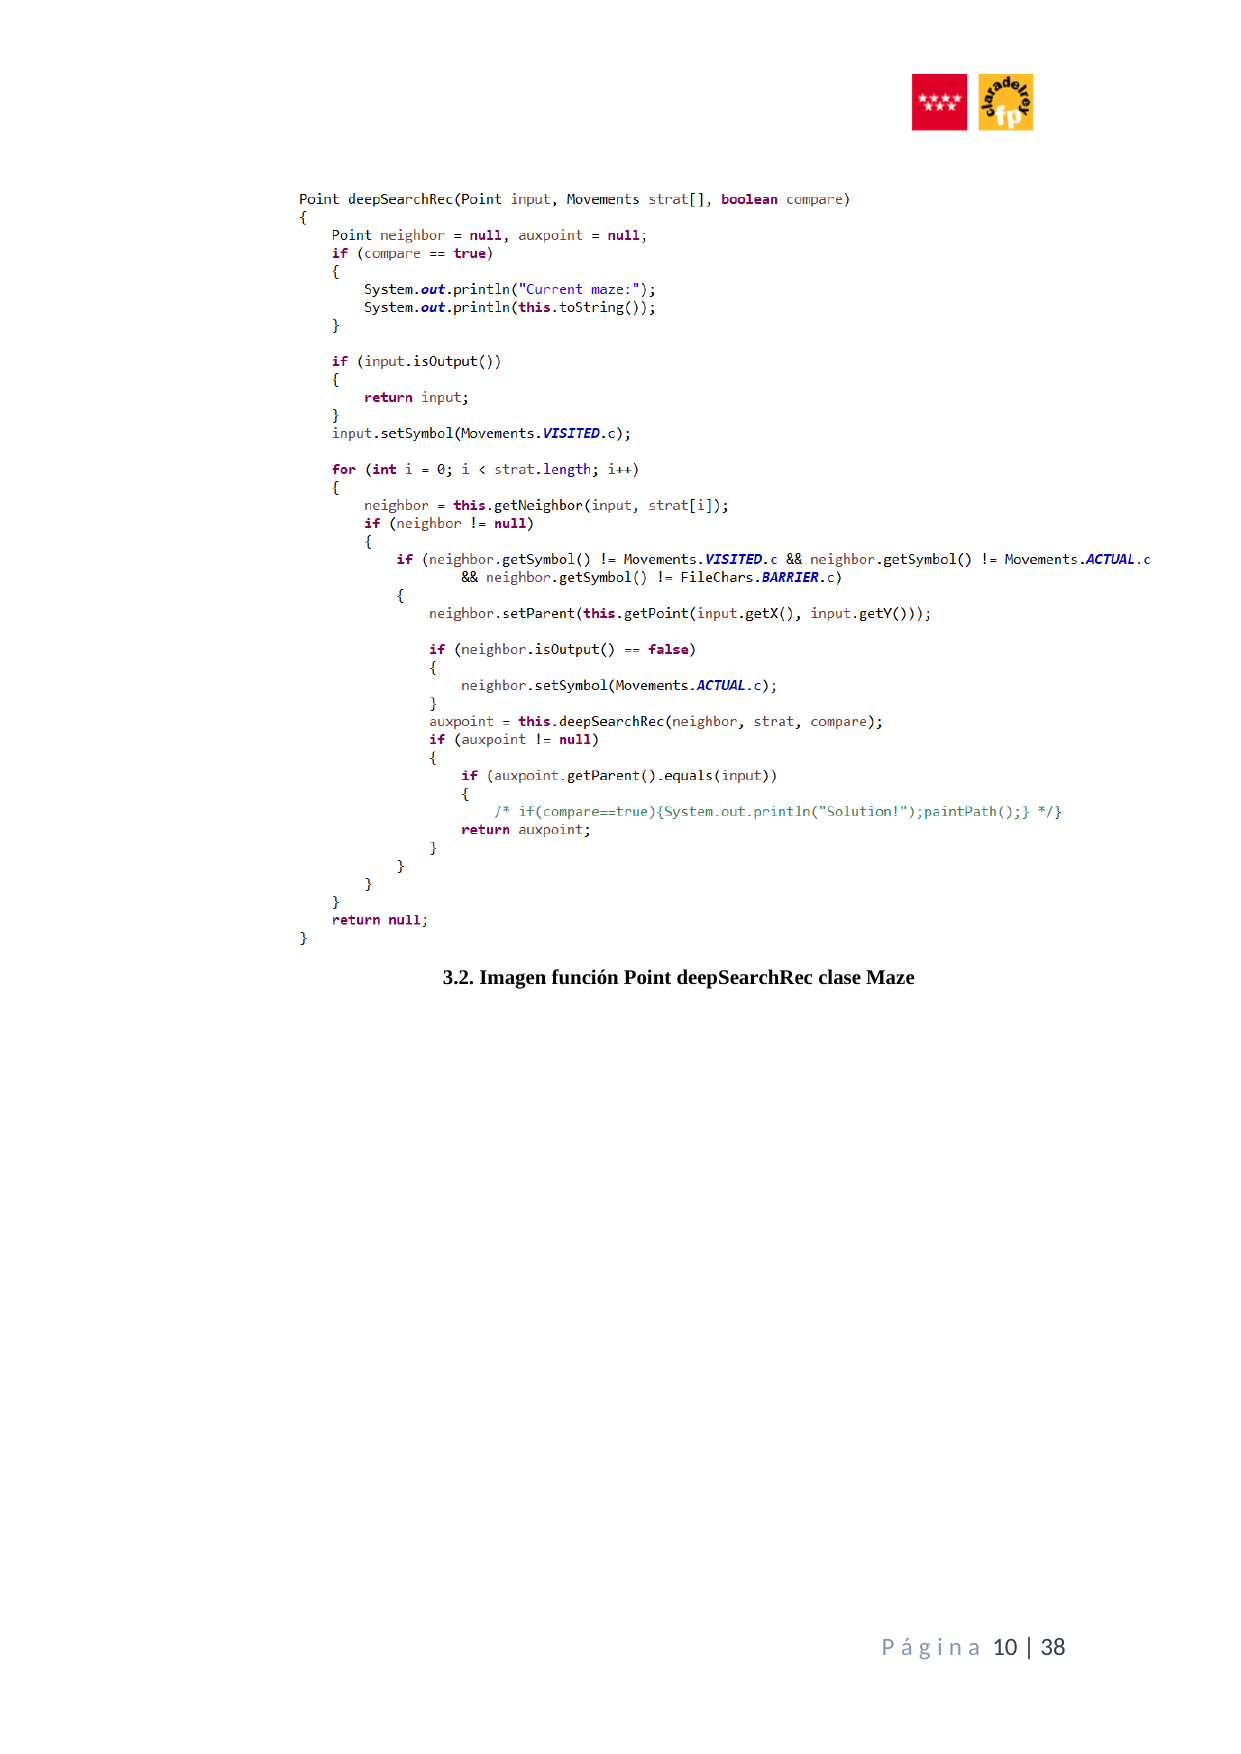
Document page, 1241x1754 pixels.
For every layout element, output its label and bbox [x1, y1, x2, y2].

picture [911, 73, 1034, 131]
picture [295, 189, 1162, 951]
